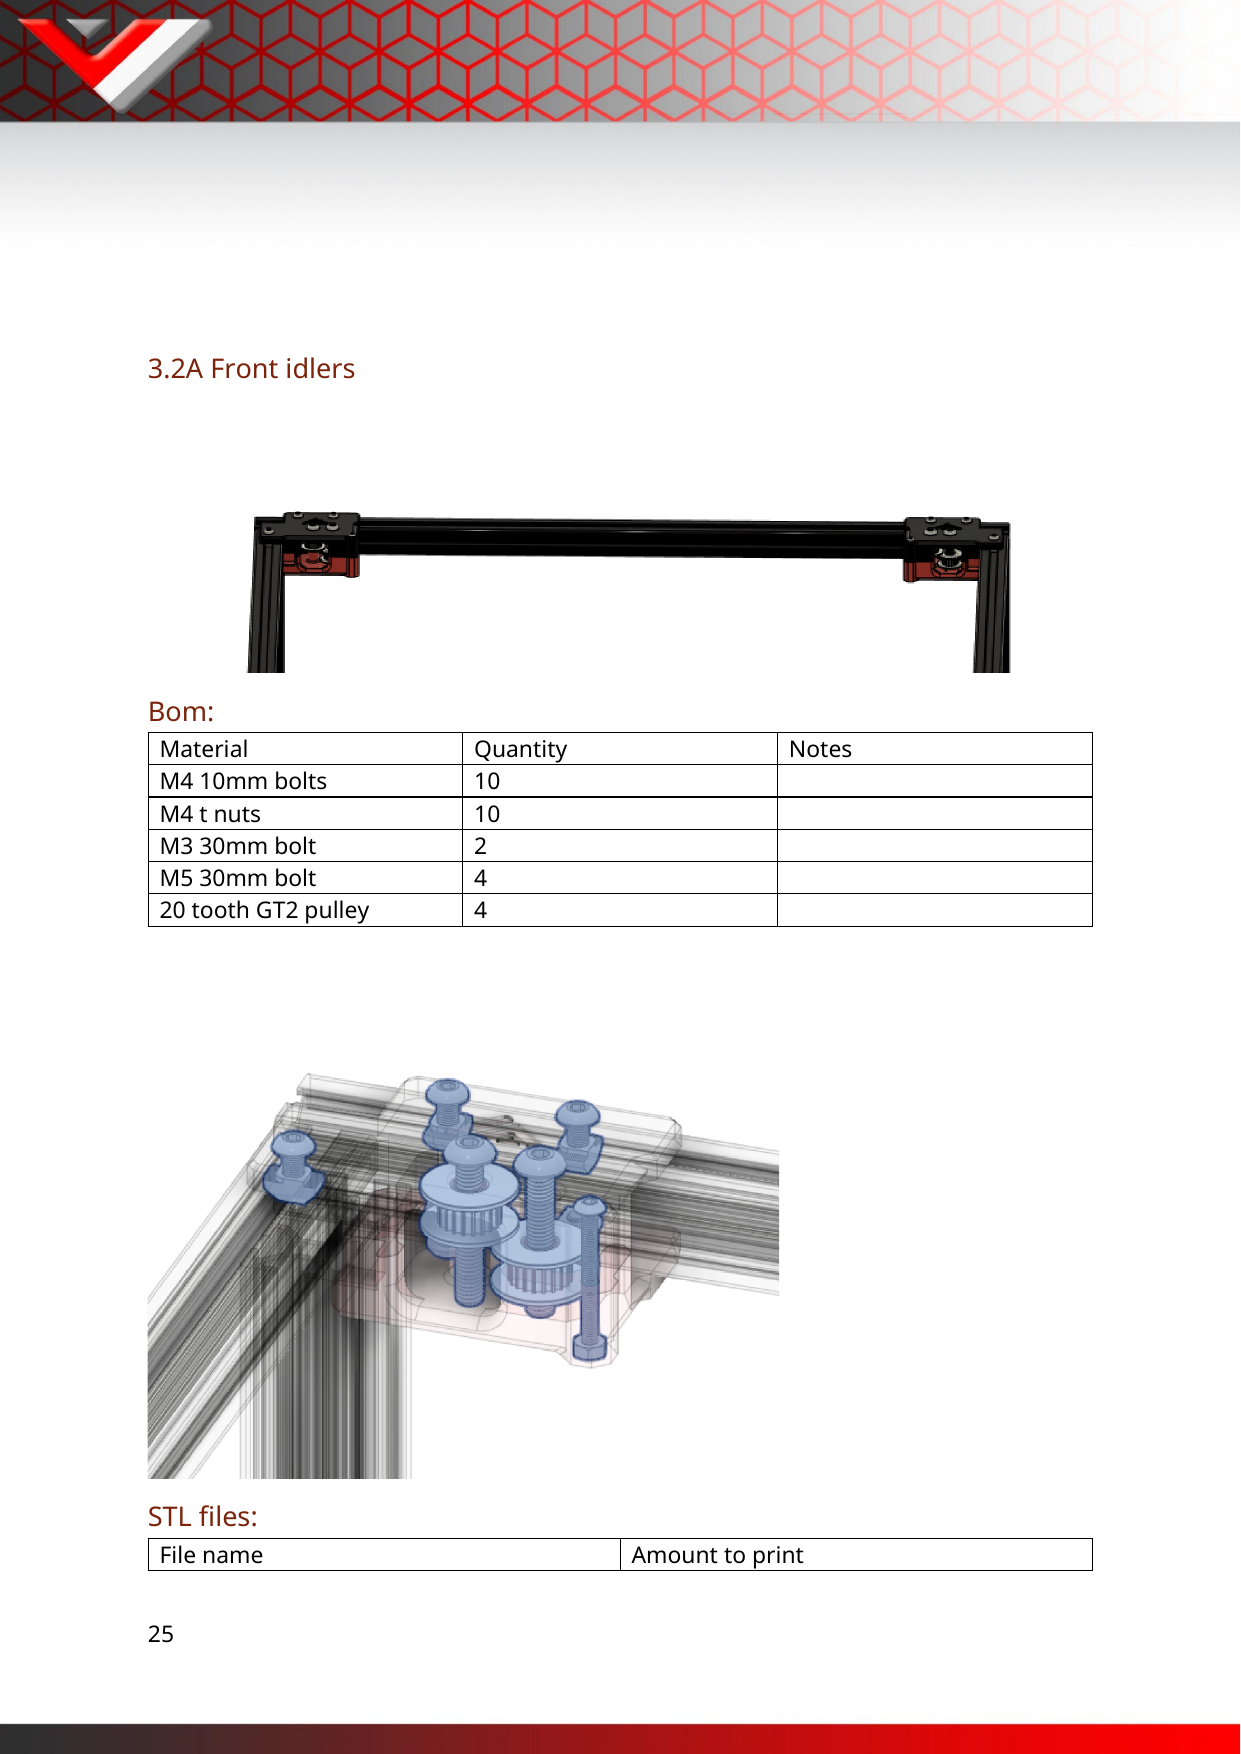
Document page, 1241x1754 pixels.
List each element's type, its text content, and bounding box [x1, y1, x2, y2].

table_cell M3 30mm bolt [149, 830, 462, 861]
table_cell M4 10mm bolts [149, 765, 462, 796]
table_cell 10 [463, 765, 777, 796]
table_cell [778, 798, 1092, 829]
subtitle STL files: [148, 1498, 1093, 1535]
table_header Notes [778, 733, 1092, 764]
subtitle Bom: [148, 692, 1093, 729]
table_cell [778, 894, 1092, 926]
table_cell M5 30mm bolt [149, 862, 462, 893]
table_cell [778, 765, 1092, 796]
table_cell [778, 830, 1092, 861]
picture [0, 0, 1241, 1754]
table_cell 10 [463, 798, 777, 829]
table_header Quantity [463, 733, 777, 764]
table_cell 20 tooth GT2 pulley [149, 894, 462, 926]
table_cell 4 [463, 862, 777, 893]
table_cell 4 [463, 894, 777, 926]
subtitle 3.2A Front idlers [148, 349, 1093, 386]
table_header Amount to print [621, 1539, 1092, 1570]
table_cell M4 t nuts [149, 798, 462, 829]
table_cell 2 [463, 830, 777, 861]
table_cell [778, 862, 1092, 893]
table_header File name [149, 1539, 620, 1570]
table_header Material [149, 733, 462, 764]
